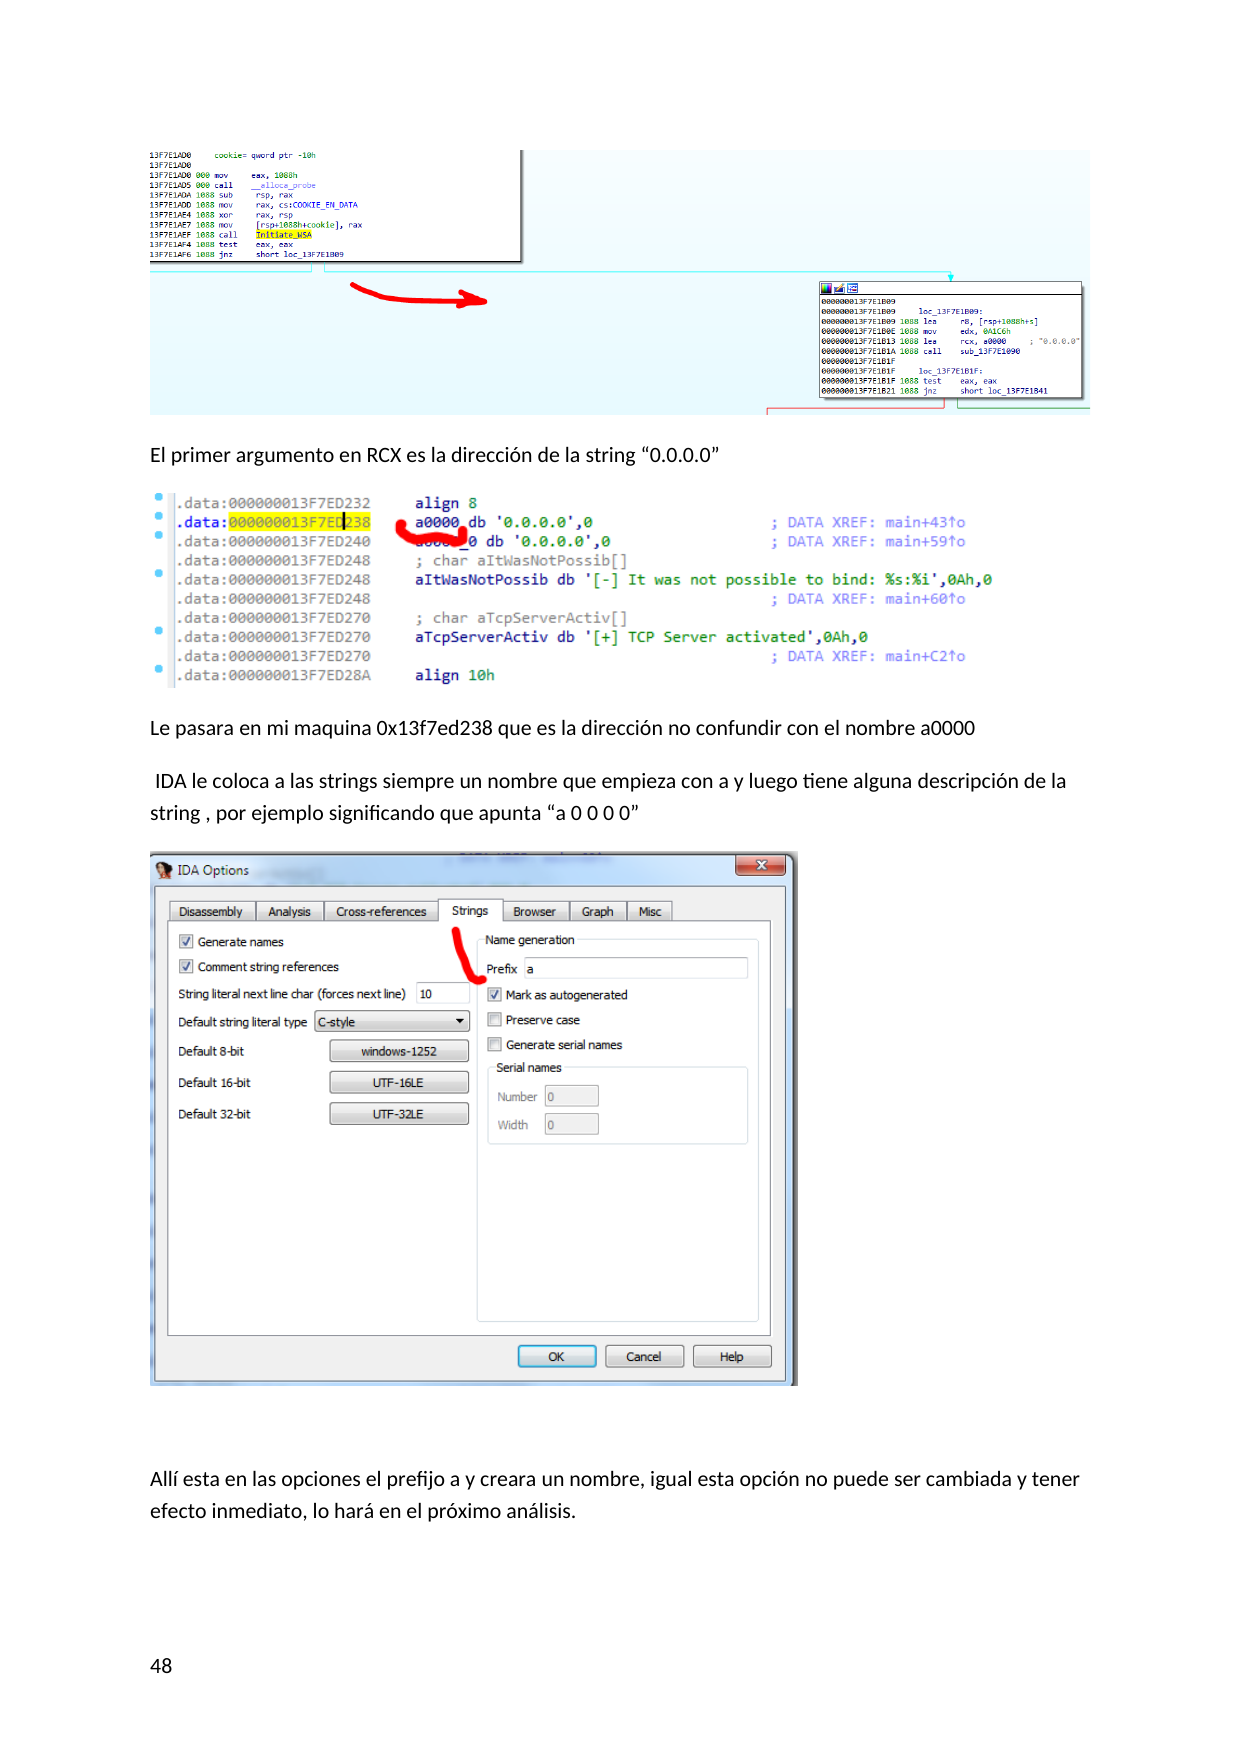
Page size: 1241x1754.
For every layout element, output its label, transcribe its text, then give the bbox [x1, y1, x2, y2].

text El primer argumento en RCX es la dirección de la string “0.0.0.0” [150, 441, 1090, 468]
text IDA le coloca a las strings siempre un nombre que empieza con a y luego tiene alguna descripción de la string , por ejemplo significando que apunta “a 0 0 0 0” [150, 767, 1090, 825]
text Allí esta en las opciones el prefijo a y creara un nombre, igual esta opción no puede ser cambiada y tener efecto inmediato, lo hará en el próximo análisis. [150, 1465, 1090, 1523]
picture [150, 150, 1091, 415]
picture [150, 493, 1091, 688]
text Le pasara en mi maquina 0x13f7ed238 que es la dirección no confundir con el nombre a0000 [150, 714, 1090, 741]
picture [150, 851, 798, 1386]
